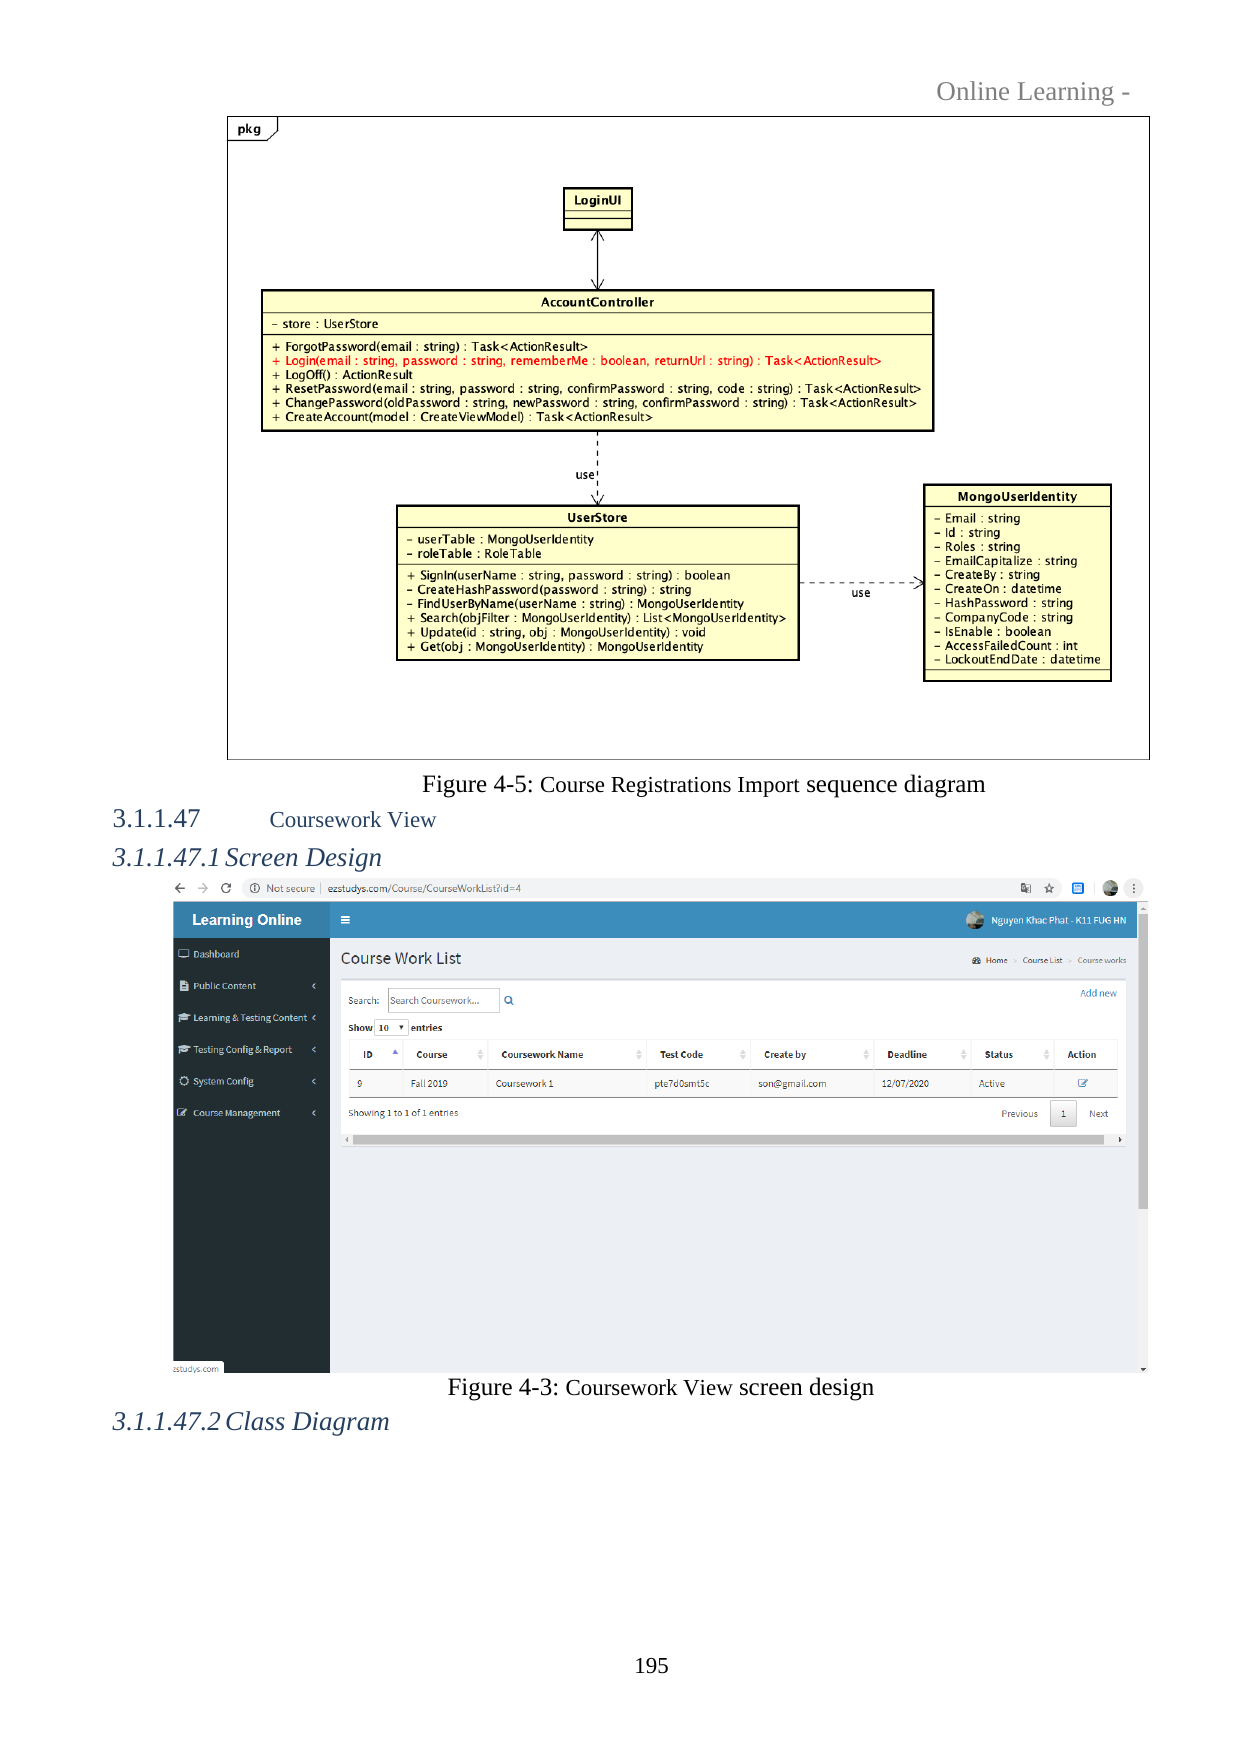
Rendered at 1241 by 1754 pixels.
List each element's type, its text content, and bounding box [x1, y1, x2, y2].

text Figure 4-5: Course Registrations Import sequence diagram [422, 769, 1209, 797]
subtitle Screen Design [112, 842, 1209, 873]
picture [217, 106, 1159, 769]
subtitle Class Diagram [112, 1405, 1209, 1436]
subtitle Coursework View [112, 802, 1209, 833]
text Figure 4-3: Coursework View screen design [112, 1372, 1209, 1401]
picture [173, 877, 1149, 1373]
